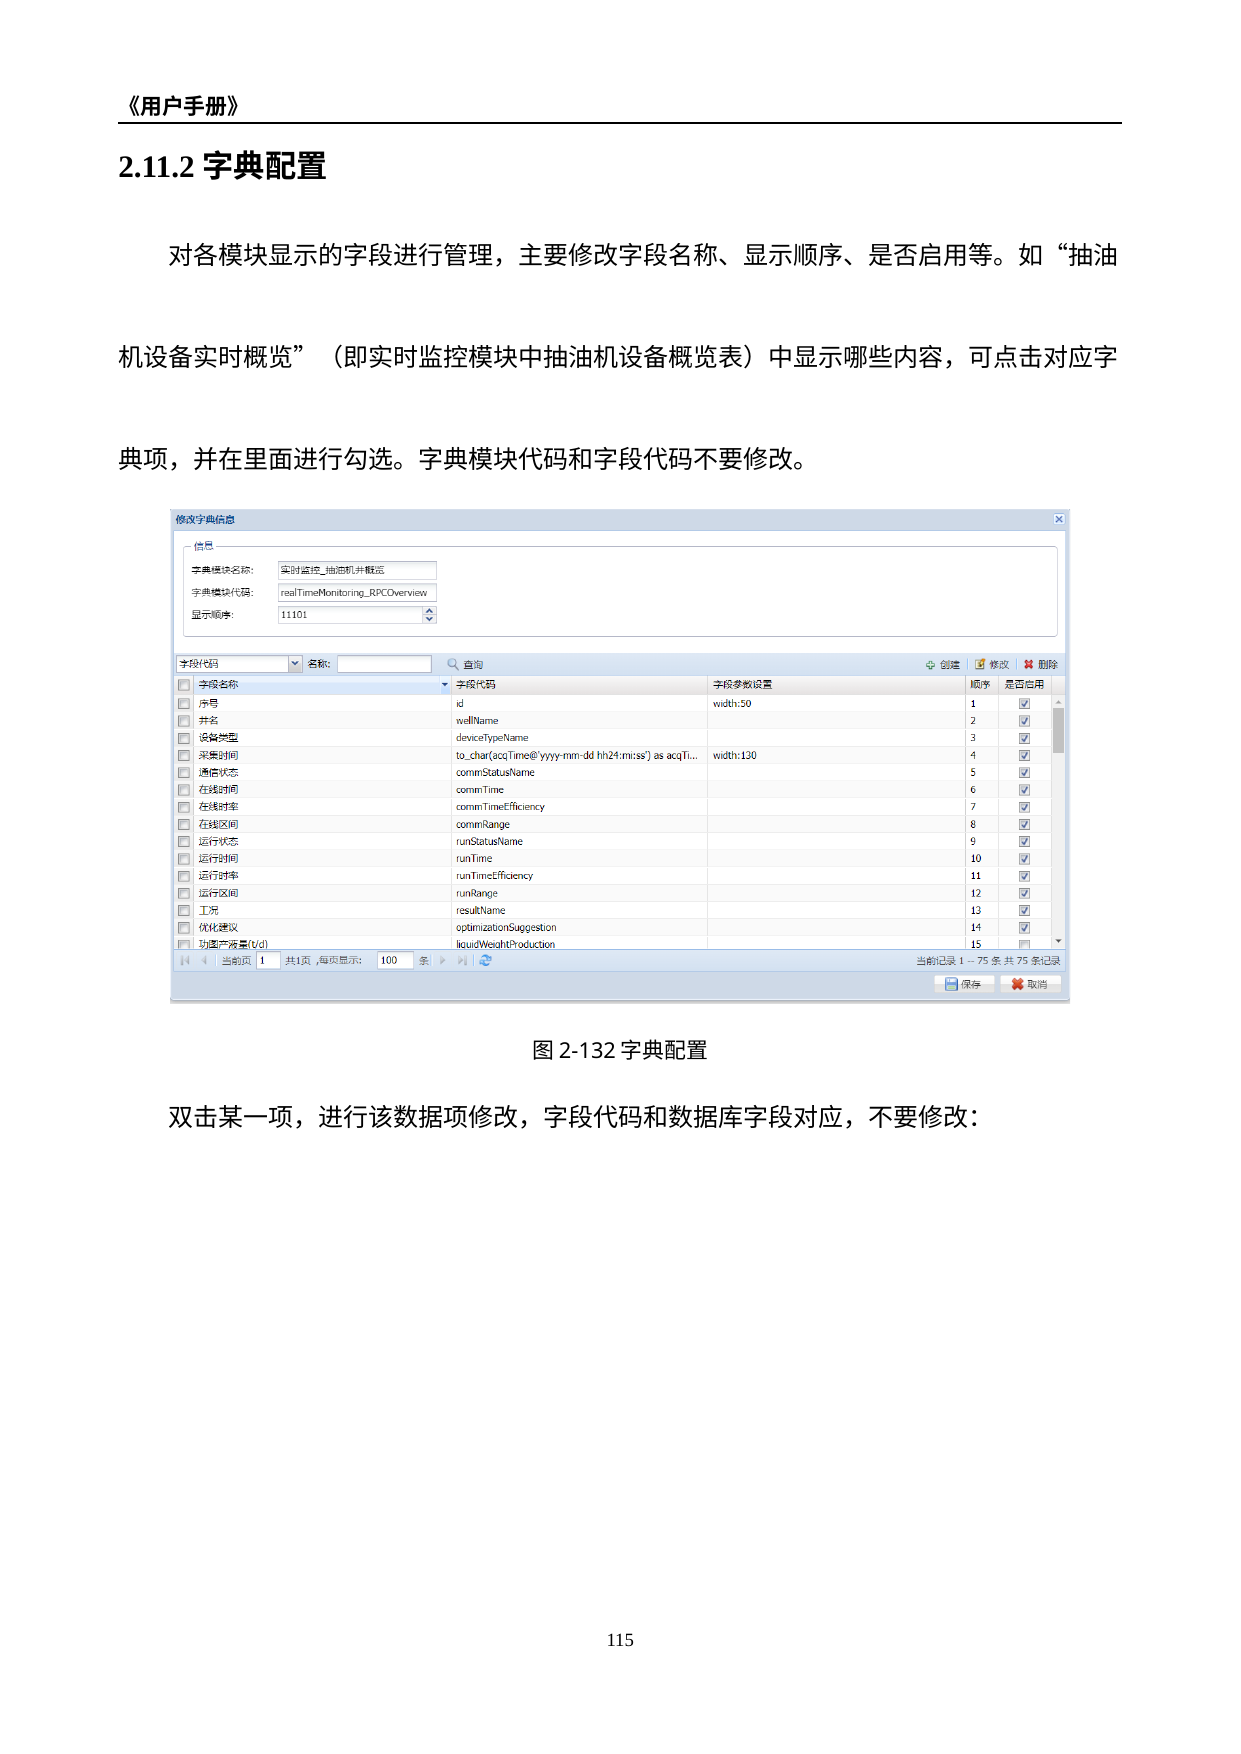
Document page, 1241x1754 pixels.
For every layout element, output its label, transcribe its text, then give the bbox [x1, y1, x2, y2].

text 图2-132字典配置 [118, 1032, 1122, 1066]
text 双击某一项，进行该数据项修改，字段代码和数据库字段对应，不要修改： [118, 1081, 1122, 1149]
text 对各模块显示的字段进行管理，主要修改字段名称、显示顺序、是否启用等。如“抽油机设备实时概览”（即实时监控模块中抽油机设备概览表）中显示哪些内容，可点击对应字典项，并在里面进行勾选。字典模块代码和字段代码不要修改。 [118, 220, 1122, 492]
subtitle 2.11.2 字典配置 [118, 129, 1122, 197]
picture [170, 509, 1071, 1004]
